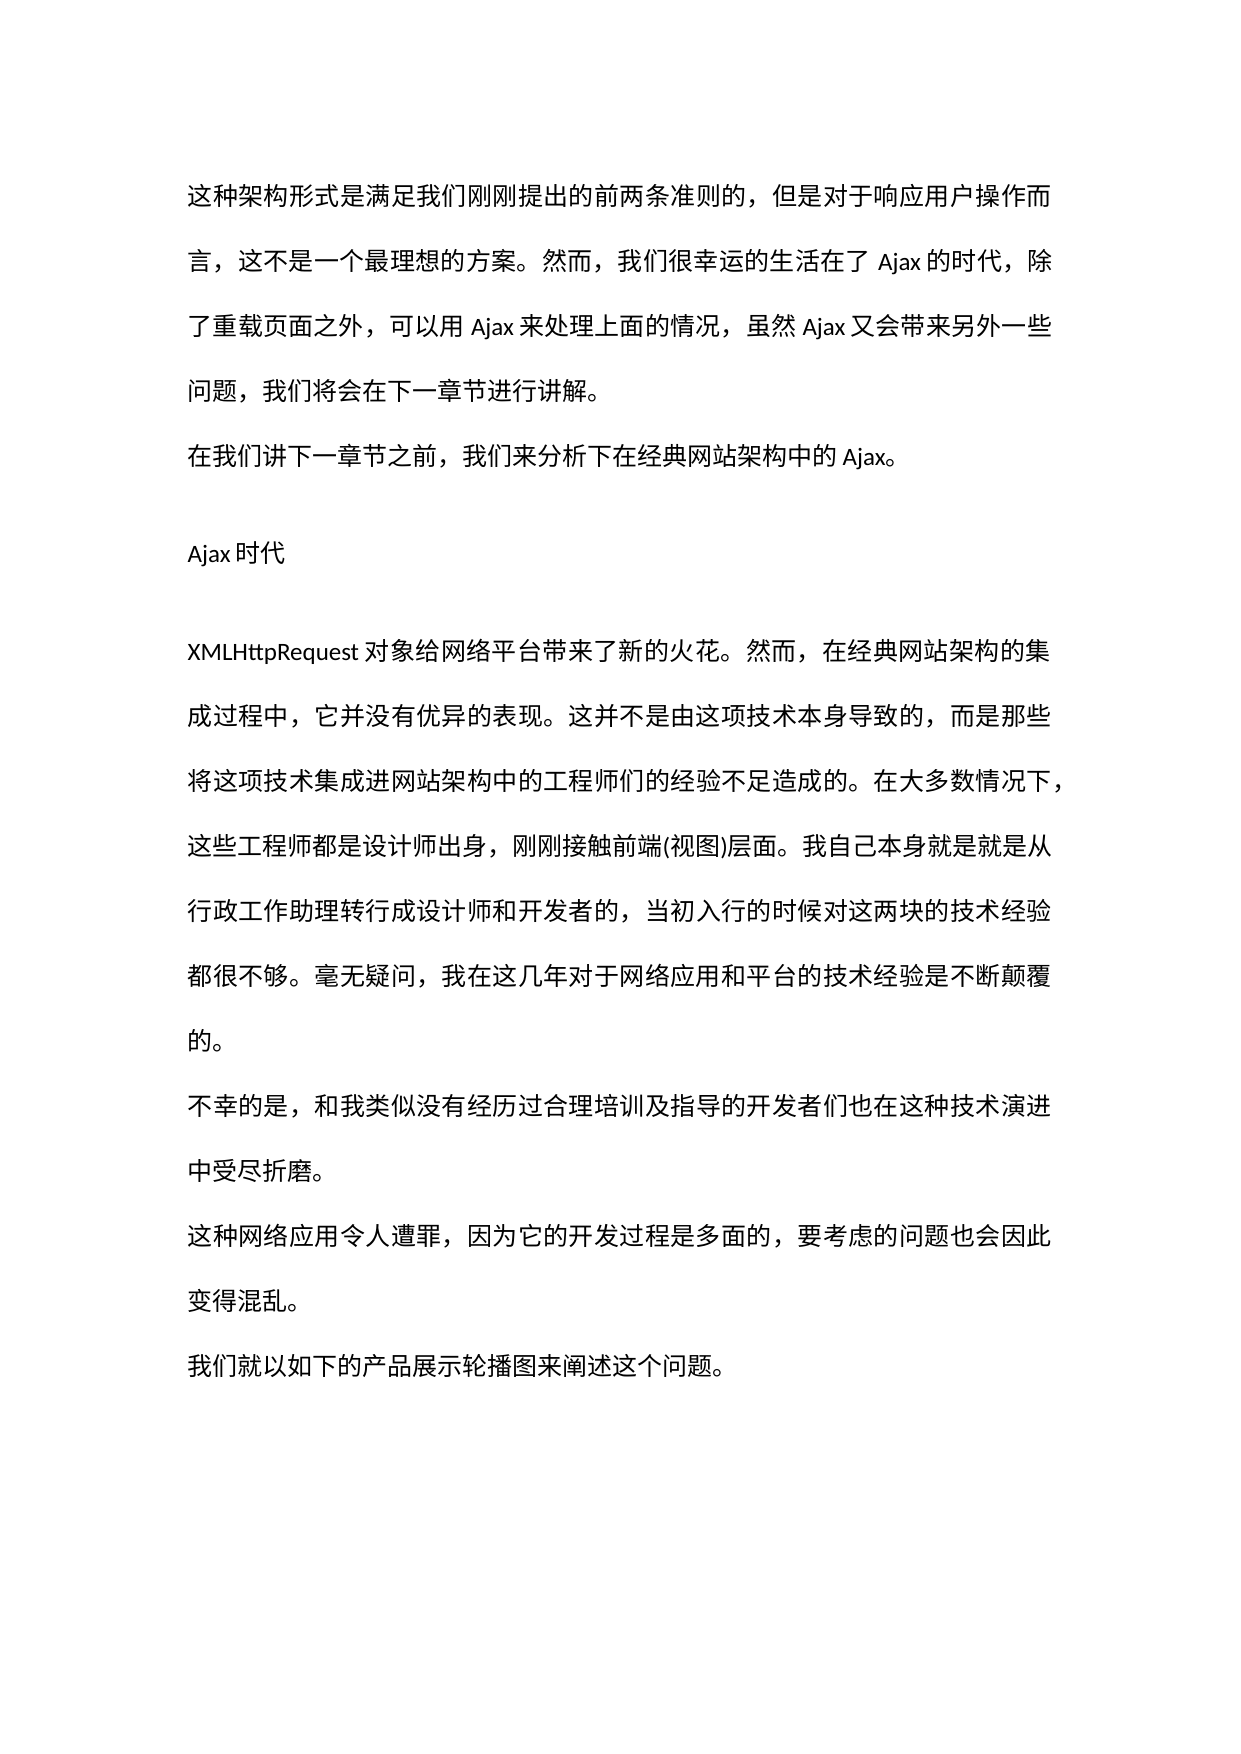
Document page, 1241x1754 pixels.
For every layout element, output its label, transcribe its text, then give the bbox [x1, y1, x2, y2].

text 这种架构形式是满足我们刚刚提出的前两条准则的，但是对于响应用户操作而言，这不是一个最理想的方案。然而，我们很幸运的生活在了Ajax的时代，除了重载页面之外，可以用Ajax来处理上面的情况，虽然Ajax又会带来另外一些问题，我们将会在下一章节进行讲解。 [187, 162, 1053, 422]
text 这种网络应用令人遭罪，因为它的开发过程是多面的，要考虑的问题也会因此变得混乱。 [187, 1202, 1053, 1332]
text Ajax时代 [187, 519, 1053, 584]
text 在我们讲下一章节之前，我们来分析下在经典网站架构中的Ajax。 [187, 422, 1053, 487]
text 不幸的是，和我类似没有经历过合理培训及指导的开发者们也在这种技术演进中受尽折磨。 [187, 1072, 1053, 1202]
text 我们就以如下的产品展示轮播图来阐述这个问题。 [187, 1332, 1053, 1397]
text XMLHttpRequest对象给网络平台带来了新的火花。然而，在经典网站架构的集成过程中，它并没有优异的表现。这并不是由这项技术本身导致的，而是那些将这项技术集成进网站架构中的工程师们的经验不足造成的。在大多数情况下，这些工程师都是设计师出身，刚刚接触前端(视图)层面。我自己本身就是就是从行政工作助理转行成设计师和开发者的，当初入行的时候对这两块的技术经验都很不够。毫无疑问，我在这几年对于网络应用和平台的技术经验是不断颠覆的。 [187, 617, 1053, 1072]
